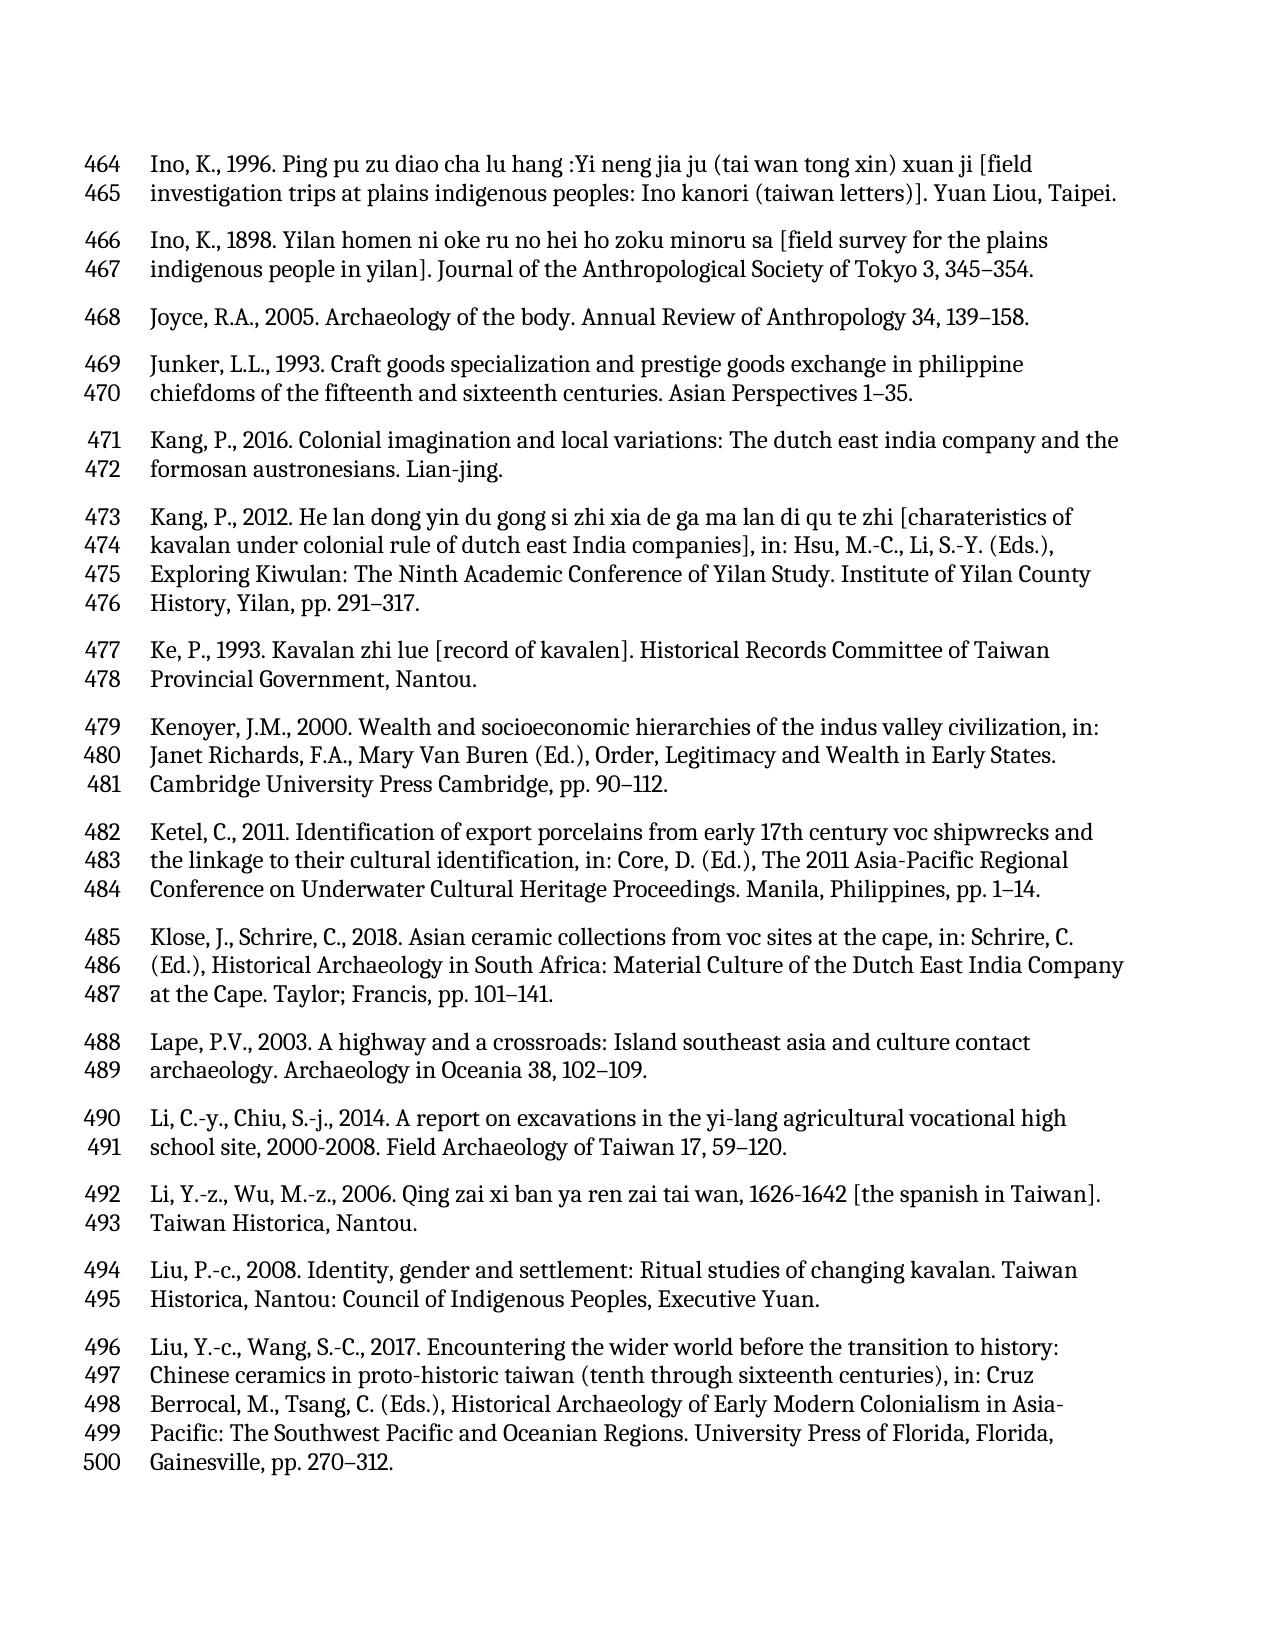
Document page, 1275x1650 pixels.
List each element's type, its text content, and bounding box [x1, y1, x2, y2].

text Kang, P., 2016. Colonial imagination and local variations: The dutch east india company and the formosan austronesians. Lian-jing. [150, 426, 1125, 484]
text Lape, P.V., 2003. A highway and a crossroads: Island southeast asia and culture contact archaeology. Archaeology in Oceania 38, 102–109. [150, 1027, 1125, 1085]
text Ke, P., 1993. Kavalan zhi lue [record of kavalen]. Historical Records Committee of Taiwan Provincial Government, Nantou. [150, 636, 1125, 694]
text Ino, K., 1996. Ping pu zu diao cha lu hang :Yi neng jia ju (tai wan tong xin) xuan ji [field investigation trips at plains indigenous peoples: Ino kanori (taiwan letters)]. Yuan Liou, Taipei. [150, 150, 1125, 207]
text Liu, Y.-c., Wang, S.-C., 2017. Encountering the wider world before the transition to history: Chinese ceramics in proto-historic taiwan (tenth through sixteenth centuries), in: Cruz Berrocal, M., Tsang, C. (Eds.), Historical Archaeology of Early Modern Colonialism in Asia-Pacific: The Southwest Pacific and Oceanian Regions. University Press of Florida, Florida, Gainesville, pp. 270–312. [150, 1332, 1125, 1476]
text Junker, L.L., 1993. Craft goods specialization and prestige goods exchange in philippine chiefdoms of the fifteenth and sixteenth centuries. Asian Perspectives 1–35. [150, 350, 1125, 407]
text Liu, P.-c., 2008. Identity, gender and settlement: Ritual studies of changing kavalan. Taiwan Historica, Nantou: Council of Indigenous Peoples, Executive Yuan. [150, 1256, 1125, 1314]
text Li, Y.-z., Wu, M.-z., 2006. Qing zai xi ban ya ren zai tai wan, 1626-1642 [the spanish in Taiwan]. Taiwan Historica, Nantou. [150, 1180, 1125, 1237]
text Ino, K., 1898. Yilan homen ni oke ru no hei ho zoku minoru sa [field survey for the plains indigenous people in yilan]. Journal of the Anthropological Society of Tokyo 3, 345–354. [150, 226, 1125, 284]
text Kang, P., 2012. He lan dong yin du gong si zhi xia de ga ma lan di qu te zhi [charateristics of kavalan under colonial rule of dutch east India companies], in: Hsu, M.-C., Li, S.-Y. (Eds.), Exploring Kiwulan: The Ninth Academic Conference of Yilan Study. Institute of Yilan County History, Yilan, pp. 291–317. [150, 502, 1125, 617]
text Joyce, R.A., 2005. Archaeology of the body. Annual Review of Anthropology 34, 139–158. [150, 302, 1125, 331]
text Li, C.-y., Chiu, S.-j., 2014. A report on excavations in the yi-lang agricultural vocational high school site, 2000-2008. Field Archaeology of Taiwan 17, 59–120. [150, 1104, 1125, 1161]
text Kenoyer, J.M., 2000. Wealth and socioeconomic hierarchies of the indus valley civilization, in: Janet Richards, F.A., Mary Van Buren (Ed.), Order, Legitimacy and Wealth in Early States. Cambridge University Press Cambridge, pp. 90–112. [150, 712, 1125, 799]
text Klose, J., Schrire, C., 2018. Asian ceramic collections from voc sites at the cape, in: Schrire, C. (Ed.), Historical Archaeology in South Africa: Material Culture of the Dutch East India Company at the Cape. Taylor; Francis, pp. 101–141. [150, 922, 1125, 1009]
text Ketel, C., 2011. Identification of export porcelains from early 17th century voc shipwrecks and the linkage to their cultural identification, in: Core, D. (Ed.), The 2011 Asia-Pacific Regional Conference on Underwater Cultural Heritage Proceedings. Manila, Philippines, pp. 1–14. [150, 817, 1125, 904]
